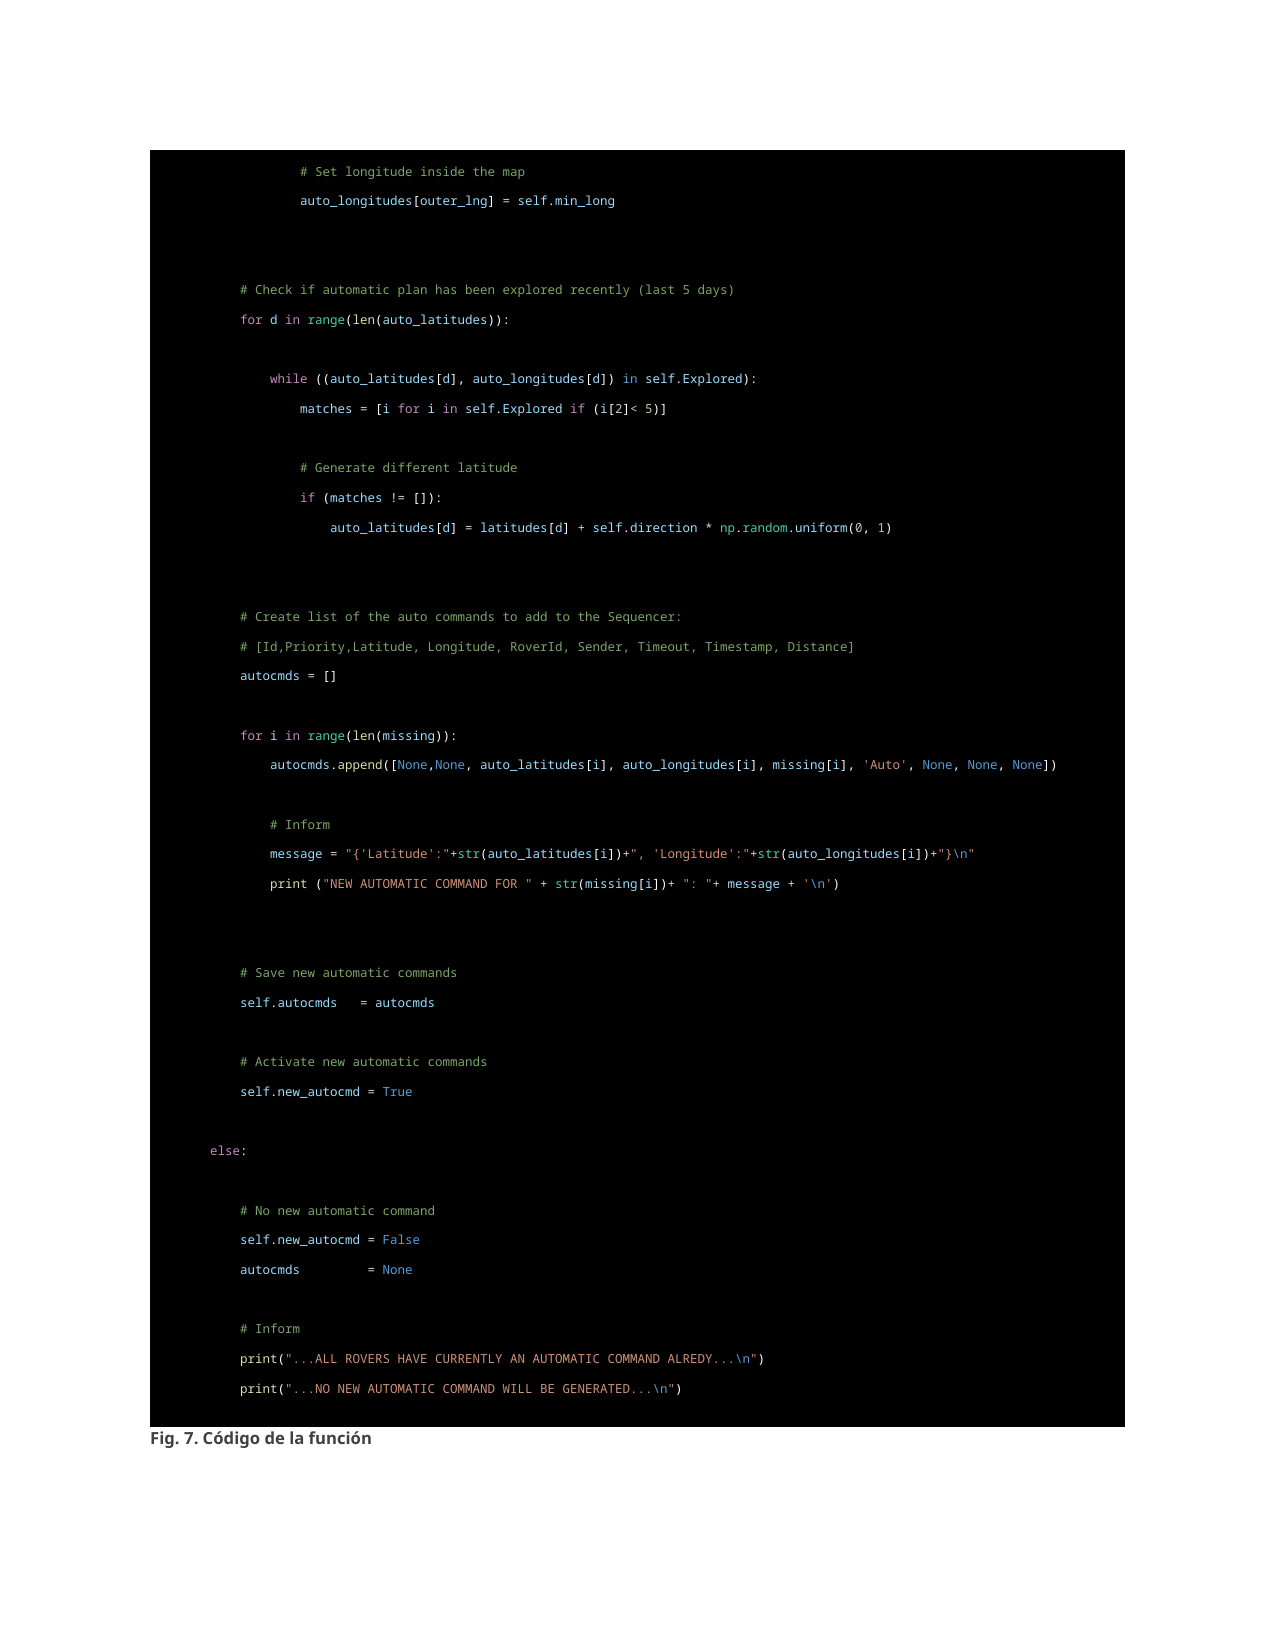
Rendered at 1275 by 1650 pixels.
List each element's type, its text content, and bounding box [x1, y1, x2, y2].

text # Inform [150, 1308, 1125, 1337]
text Fig. 7. Código de la función [150, 1427, 1125, 1449]
text auto_longitudes[outer_lng] = self.min_long [150, 180, 1125, 209]
text self.new_autocmd = False [150, 1219, 1125, 1248]
text self.new_autocmd = True [150, 1070, 1125, 1100]
text if (matches != []): [150, 477, 1125, 506]
text for i in range(len(missing)): [150, 714, 1125, 744]
text # Set longitude inside the map [150, 150, 1125, 180]
text message = "{'Latitude':"+str(auto_latitudes[i])+", 'Longitude':"+str(auto_longitudes[i])+"}\n" [150, 833, 1125, 862]
text print("...NO NEW AUTOMATIC COMMAND WILL BE GENERATED...\n") [150, 1367, 1125, 1397]
text print("...ALL ROVERS HAVE CURRENTLY AN AUTOMATIC COMMAND ALREDY...\n") [150, 1337, 1125, 1367]
text autocmds = None [150, 1248, 1125, 1278]
text # Inform [150, 803, 1125, 833]
text self.autocmds = autocmds [150, 981, 1125, 1011]
text for d in range(len(auto_latitudes)): [150, 298, 1125, 328]
text print ("NEW AUTOMATIC COMMAND FOR " + str(missing[i])+ ": "+ message + '\n') [150, 862, 1125, 892]
text while ((auto_latitudes[d], auto_longitudes[d]) in self.Explored): [150, 358, 1125, 387]
text auto_latitudes[d] = latitudes[d] + self.direction * np.random.uniform(0, 1) [150, 506, 1125, 536]
text # [Id,Priority,Latitude, Longitude, RoverId, Sender, Timeout, Timestamp, Distance] [150, 625, 1125, 655]
text else: [150, 1130, 1125, 1159]
text autocmds.append([None,None, auto_latitudes[i], auto_longitudes[i], missing[i], 'Auto', None, None, None]) [150, 744, 1125, 773]
text autocmds = [] [150, 655, 1125, 684]
text # Check if automatic plan has been explored recently (last 5 days) [150, 269, 1125, 298]
text # Create list of the auto commands to add to the Sequencer: [150, 595, 1125, 625]
text # Save new automatic commands [150, 952, 1125, 981]
text # Generate different latitude [150, 447, 1125, 477]
text # No new automatic command [150, 1189, 1125, 1219]
text # Activate new automatic commands [150, 1041, 1125, 1070]
text matches = [i for i in self.Explored if (i[2]< 5)] [150, 387, 1125, 417]
